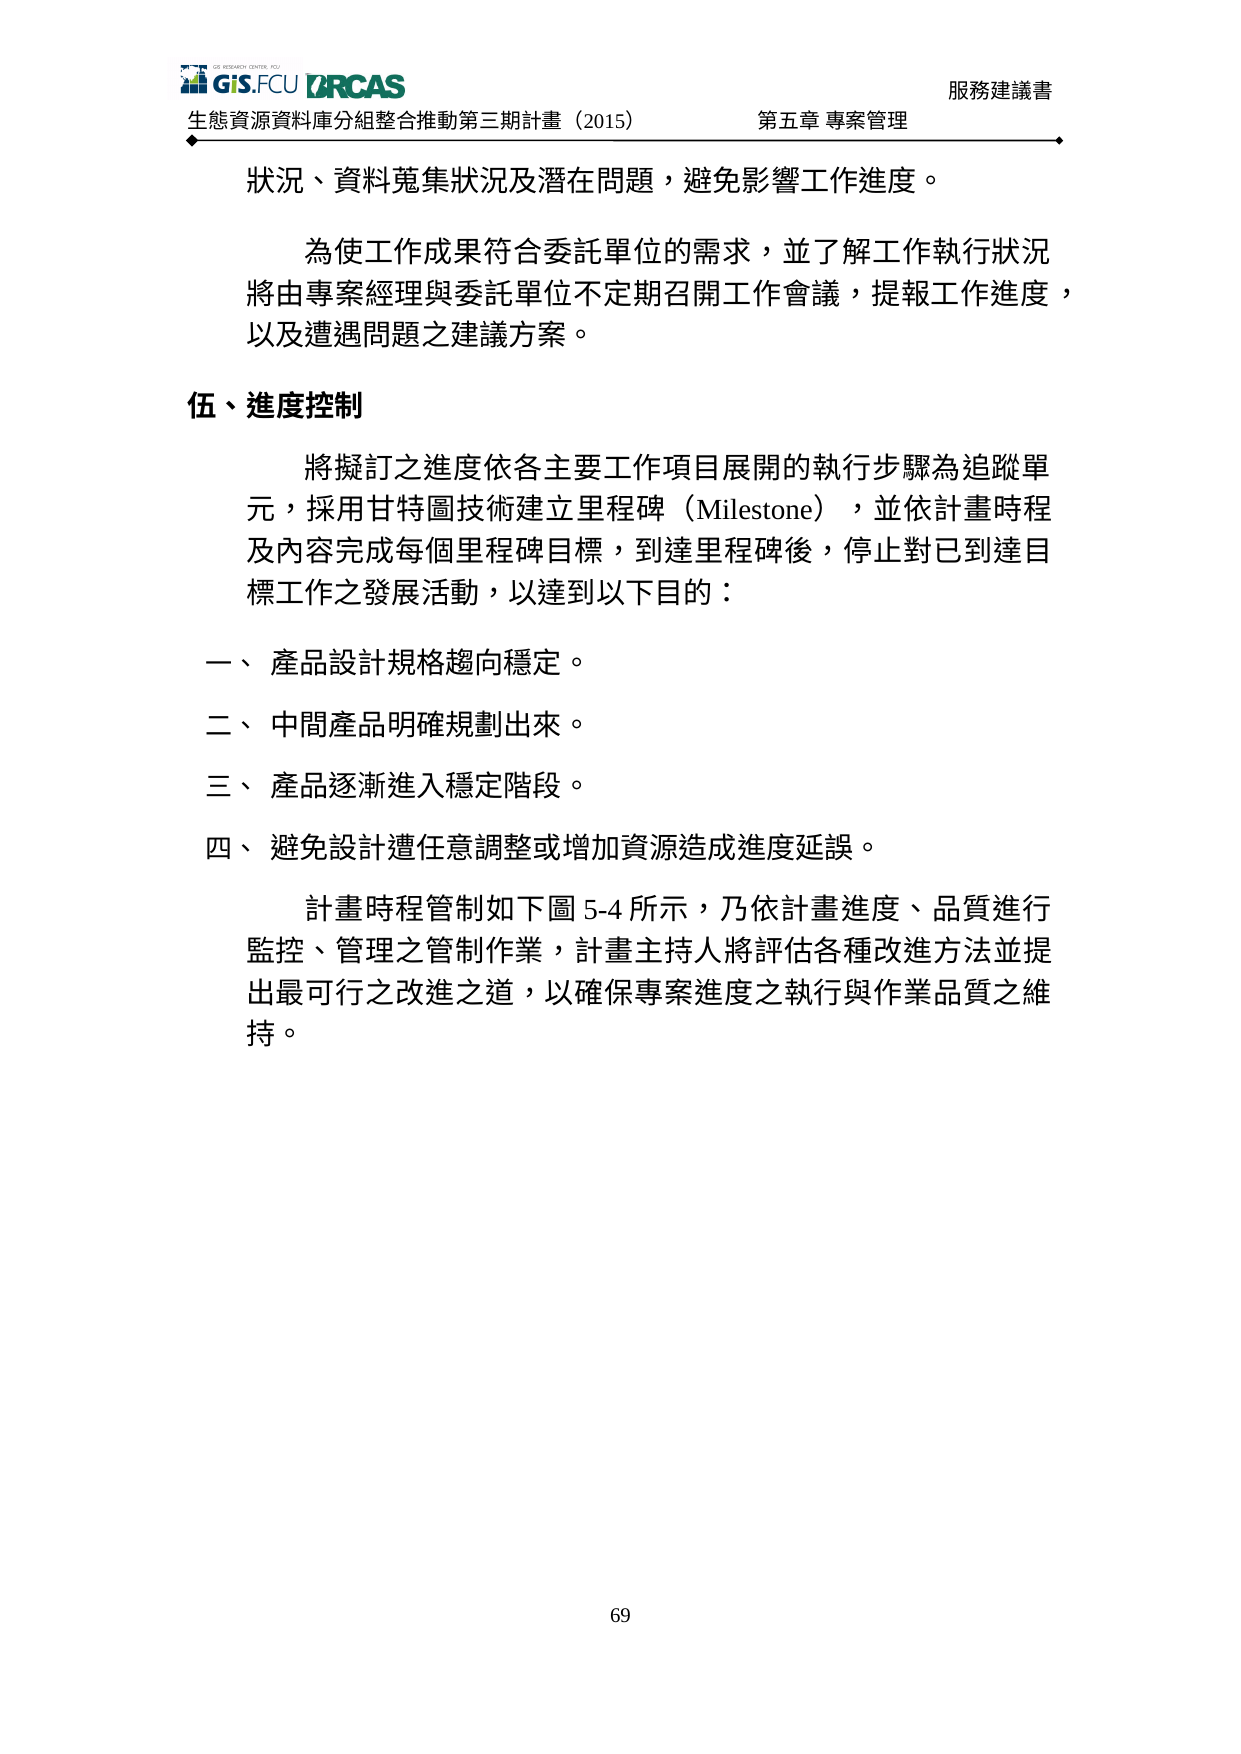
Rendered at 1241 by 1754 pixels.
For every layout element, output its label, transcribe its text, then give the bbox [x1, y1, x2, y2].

text 計畫時程管制如下圖5-4所示，乃依計畫進度、品質進行監控、管理之管制作業，計畫主持人將評估各種改進方法並提出最可行之改進之道，以確保專案進度之執行與作業品質之維持。 [246, 886, 1053, 1053]
text 為使工作成果符合委託單位的需求，並了解工作執行狀況，將由專案經理與委託單位不定期召開工作會議，提報工作進度，以及遭遇問題之建議方案。 [246, 229, 1053, 354]
list 中間產品明確規劃出來。 [205, 702, 1053, 744]
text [246, 158, 1053, 200]
picture [305, 73, 407, 100]
list 進度控制 [187, 383, 1053, 425]
picture [167, 57, 304, 100]
list 避免設計遭任意調整或增加資源造成進度延誤。 [205, 825, 1053, 867]
list 產品逐漸進入穩定階段。 [205, 763, 1053, 805]
text 將擬訂之進度依各主要工作項目展開的執行步驟為追蹤單元，採用甘特圖技術建立里程碑（Milestone），並依計畫時程及內容完成每個里程碑目標，到達里程碑後，停止對已到達目標工作之發展活動，以達到以下目的： [246, 445, 1053, 611]
list 產品設計規格趨向穩定。 [205, 641, 1053, 682]
